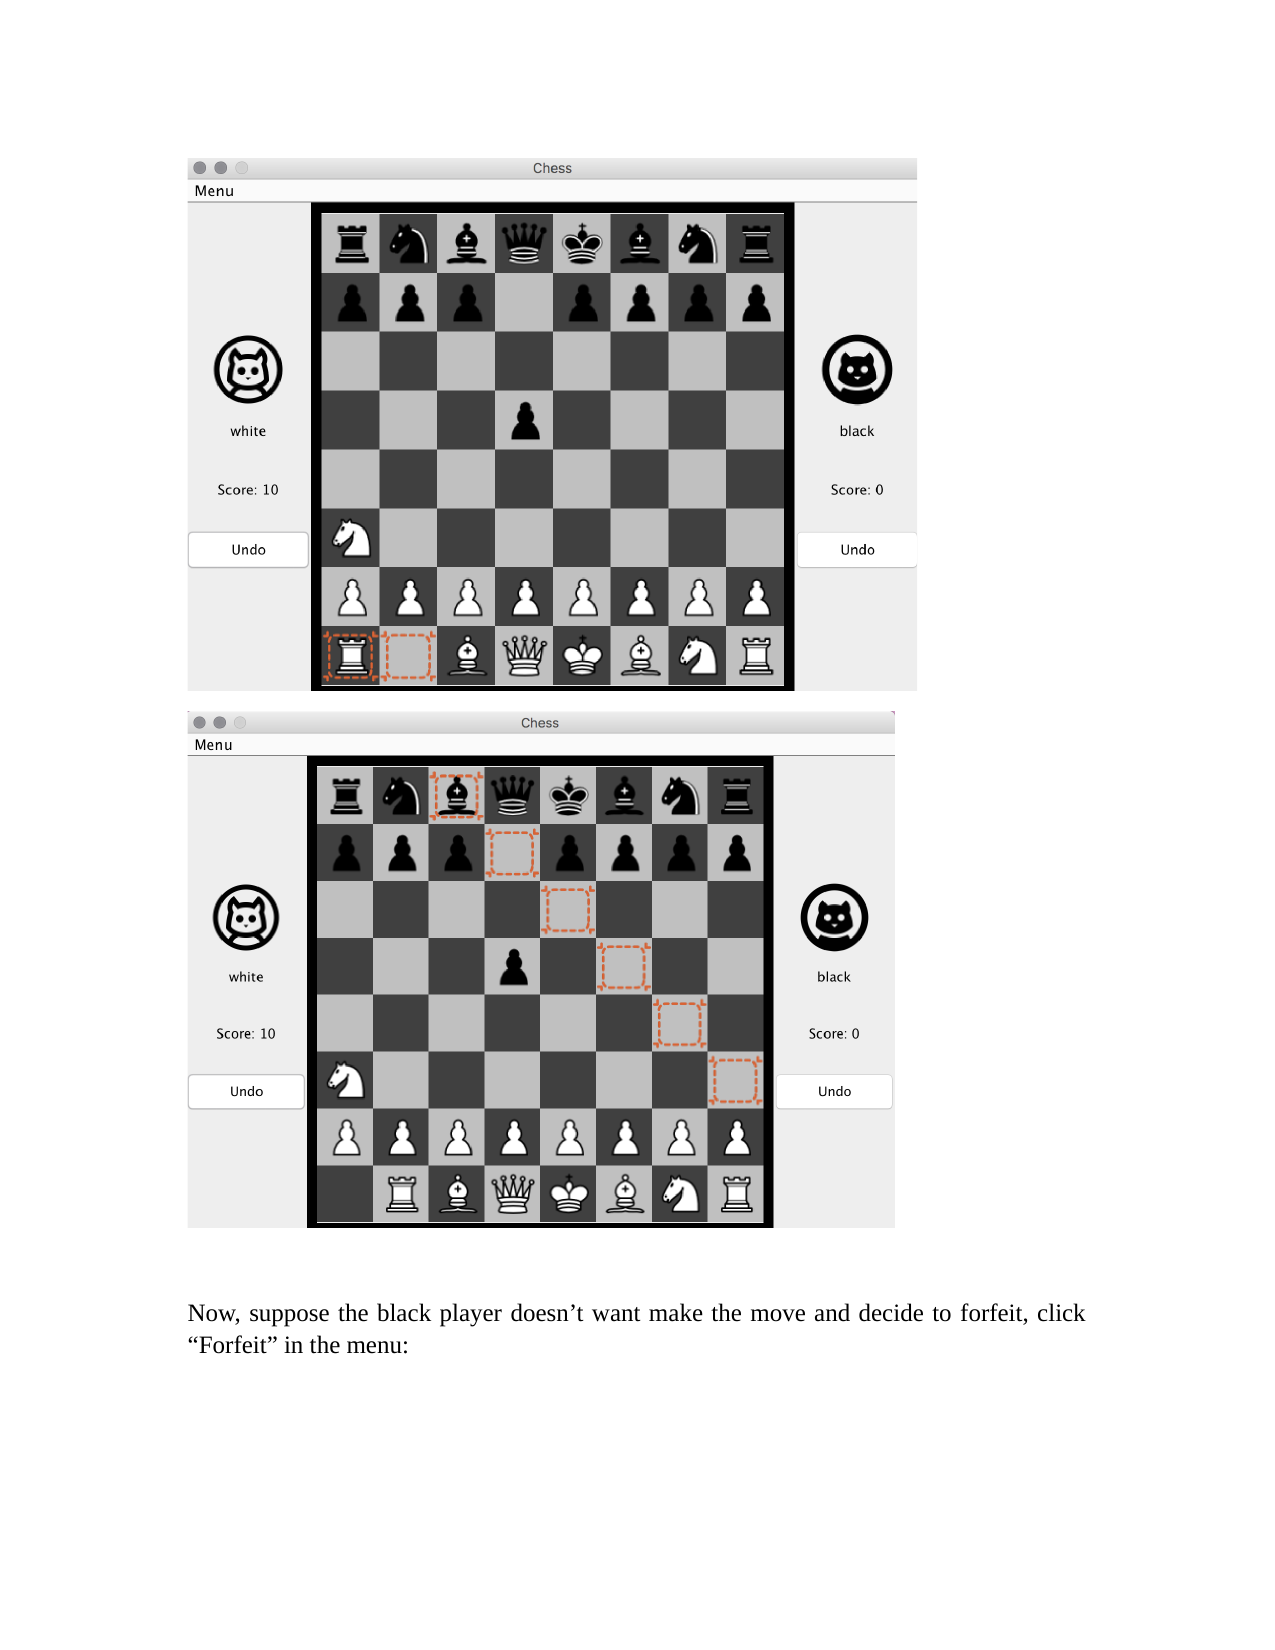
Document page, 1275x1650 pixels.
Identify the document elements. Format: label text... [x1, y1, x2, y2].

picture [187, 711, 895, 1228]
picture [187, 158, 918, 691]
text Now, suppose the black player doesn’t want make the move and decide to forfeit, click “Forfeit” in the menu: [187, 1296, 1087, 1361]
